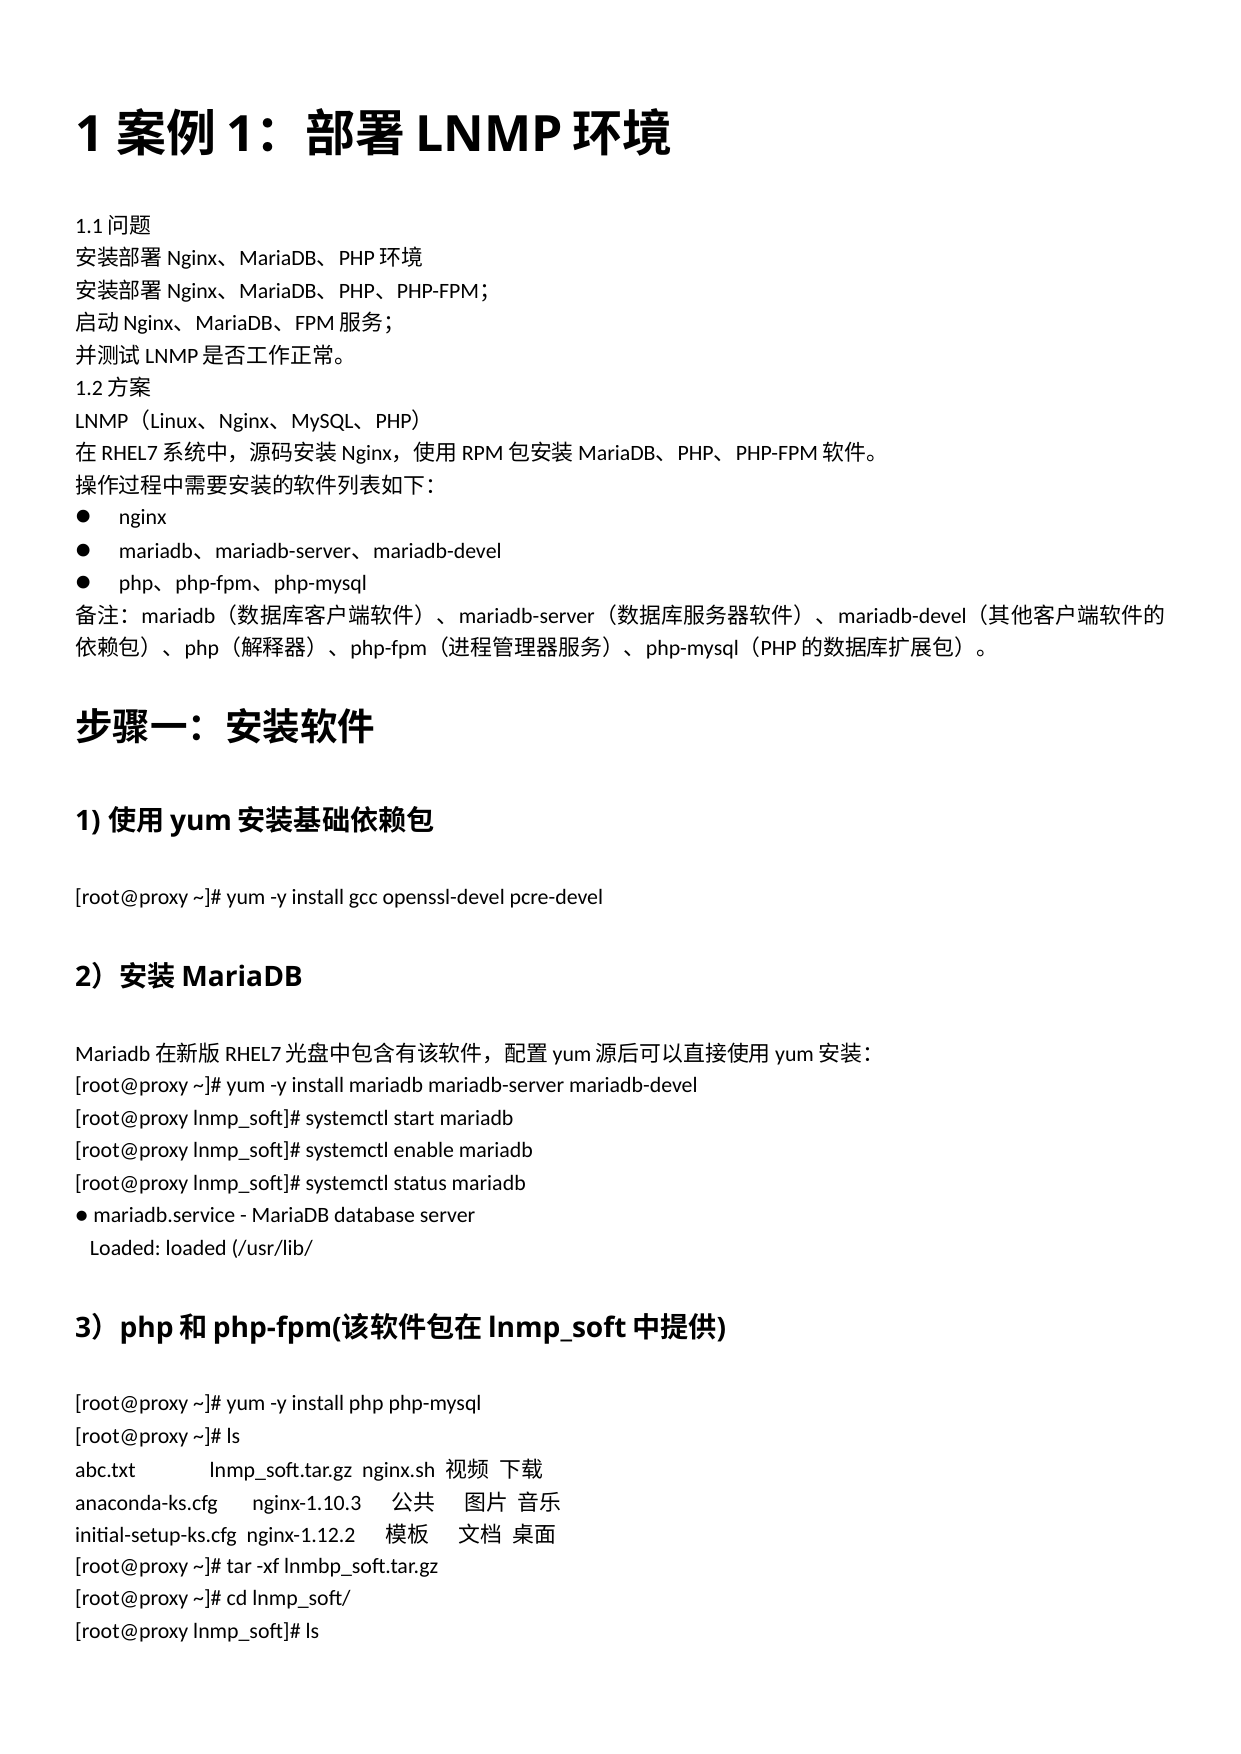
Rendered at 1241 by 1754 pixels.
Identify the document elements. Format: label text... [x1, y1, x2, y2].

text 并测试LNMP是否工作正常。 [75, 337, 1165, 370]
text [root@proxy ~]# ls [75, 1419, 1165, 1452]
text 在RHEL7系统中，源码安装Nginx，使用RPM包安装MariaDB、PHP、PHP-FPM软件。 [75, 435, 1165, 467]
text 1.1 问题 [75, 207, 1165, 240]
text [root@proxy ~]# cd lnmp_soft/ [75, 1582, 1165, 1614]
subtitle 3）php和php-fpm(该软件包在lnmp_soft中提供) [75, 1292, 1165, 1357]
subtitle 1) 使用yum安装基础依赖包 [75, 786, 1165, 851]
text 备注：mariadb（数据库客户端软件）、mariadb-server（数据库服务器软件）、mariadb-devel（其他客户端软件的依赖包）、php（解释器）、php-fpm（进程管理器服务）、php-mysql（PHP的数据库扩展包）。 [75, 597, 1165, 662]
text 操作过程中需要安装的软件列表如下： [75, 467, 1165, 500]
list php、php-fpm、php-mysql [75, 565, 1165, 597]
text Loaded: loaded (/usr/lib/ [75, 1231, 1165, 1263]
list nginx [75, 500, 1165, 532]
text [root@proxy lnmp_soft]# systemctl enable mariadb [75, 1133, 1165, 1166]
text ● mariadb.service - MariaDB database server [75, 1198, 1165, 1231]
text [root@proxy ~]# yum -y install php php-mysql [75, 1387, 1165, 1419]
text [root@proxy lnmp_soft]# systemctl status mariadb [75, 1166, 1165, 1198]
text Mariadb在新版RHEL7光盘中包含有该软件，配置yum源后可以直接使用yum安装： [75, 1036, 1165, 1068]
text initial-setup-ks.cfg nginx-1.12.2 模板 文档 桌面 [75, 1517, 1165, 1549]
subtitle 2）安装MariaDB [75, 942, 1165, 1007]
text [root@proxy lnmp_soft]# systemctl start mariadb [75, 1101, 1165, 1133]
text abc.txt lnmp_soft.tar.gz nginx.sh 视频 下载 [75, 1452, 1165, 1484]
subtitle 步骤一：安装软件 [75, 692, 1165, 757]
text [root@proxy ~]# tar -xf lnmbp_soft.tar.gz [75, 1549, 1165, 1582]
text [root@proxy lnmp_soft]# ls [75, 1614, 1165, 1647]
text LNMP（Linux、Nginx、MySQL、PHP） [75, 402, 1165, 435]
text 启动Nginx、MariaDB、FPM服务； [75, 305, 1165, 337]
text [root@proxy ~]# yum -y install gcc openssl-devel pcre-devel [75, 880, 1165, 912]
subtitle 1 案例1：部署LNMP环境 [75, 81, 1165, 178]
text 安装部署Nginx、MariaDB、PHP、PHP-FPM； [75, 272, 1165, 305]
list mariadb、mariadb-server、mariadb-devel [75, 532, 1165, 565]
text [root@proxy ~]# yum -y install mariadb mariadb-server mariadb-devel [75, 1068, 1165, 1101]
text 1.2 方案 [75, 370, 1165, 402]
text 安装部署Nginx、MariaDB、PHP环境 [75, 240, 1165, 272]
text anaconda-ks.cfg nginx-1.10.3 公共 图片 音乐 [75, 1484, 1165, 1517]
